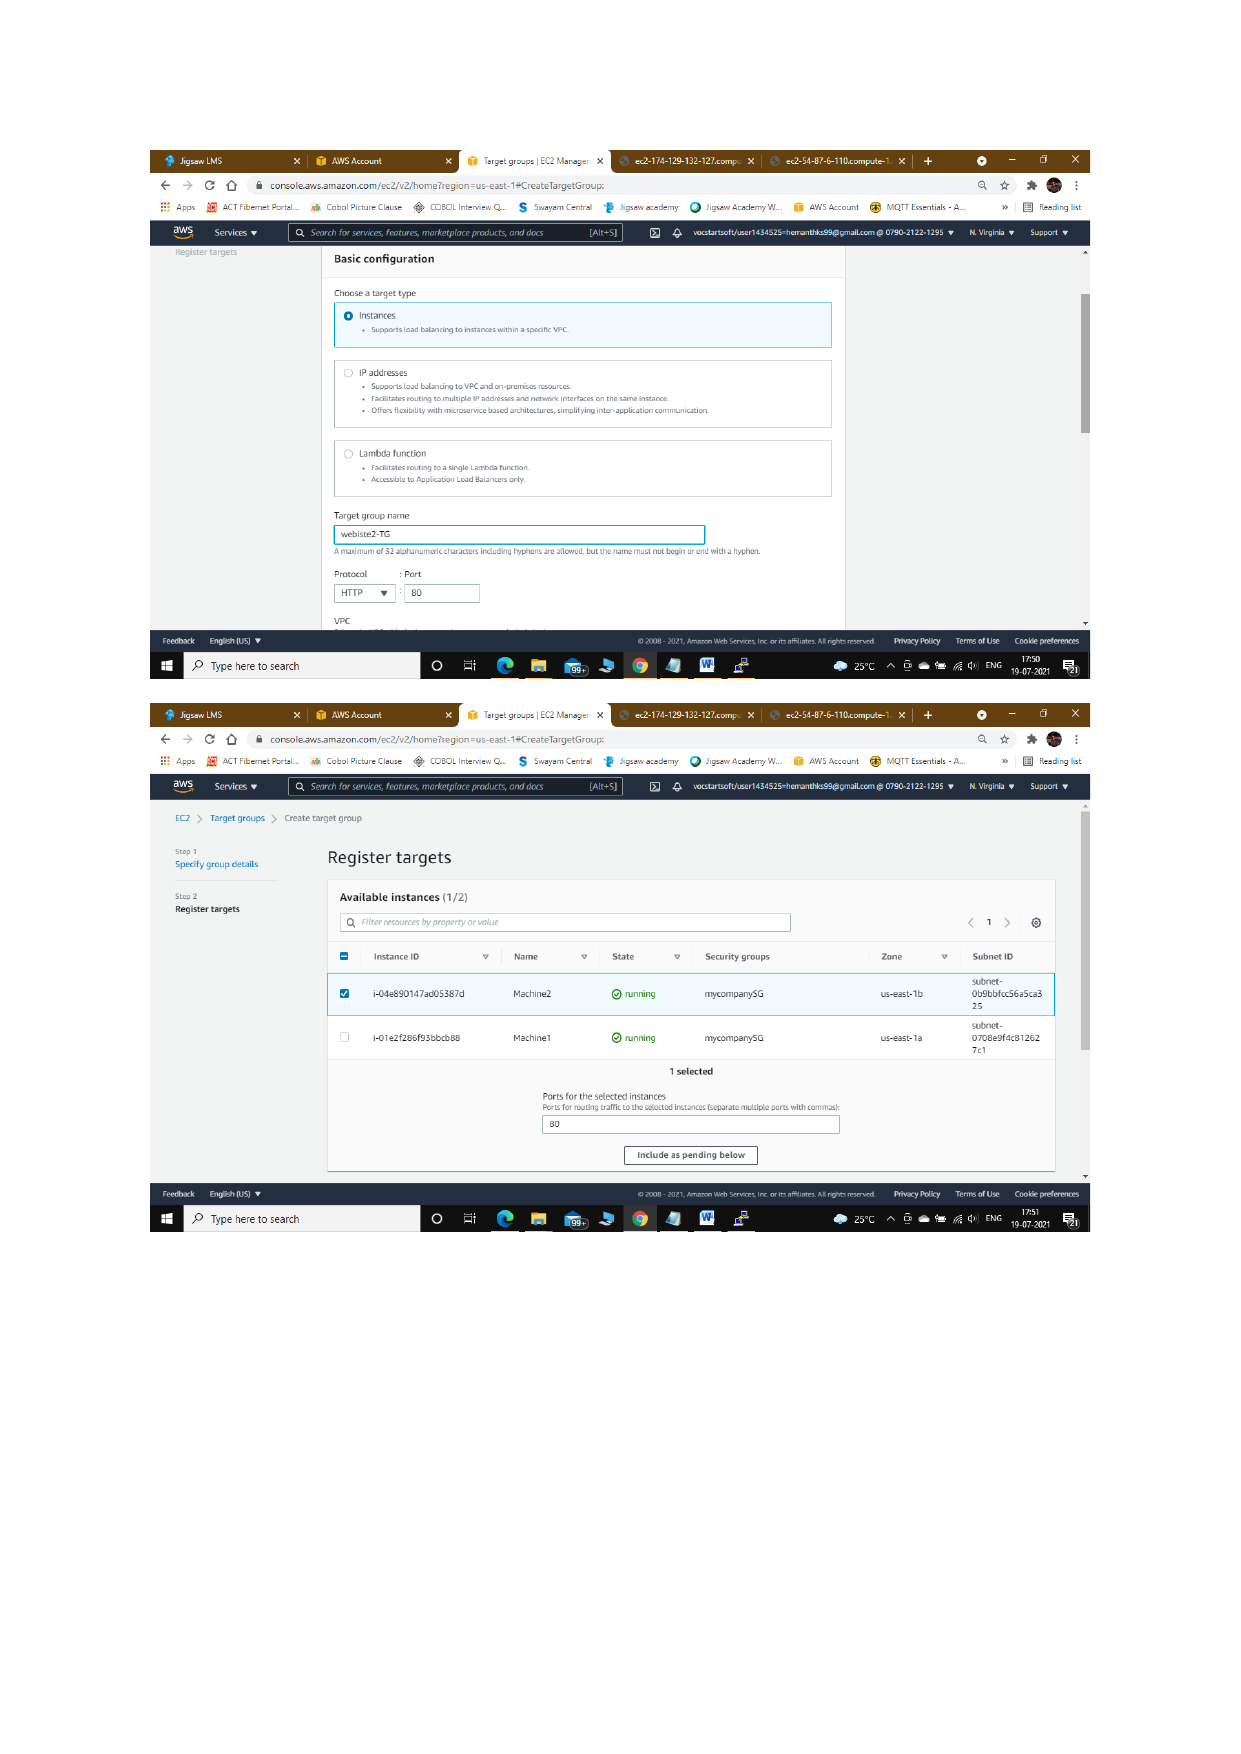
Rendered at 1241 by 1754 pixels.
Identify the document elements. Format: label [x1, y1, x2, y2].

picture [150, 703, 1091, 1232]
picture [150, 150, 1091, 679]
